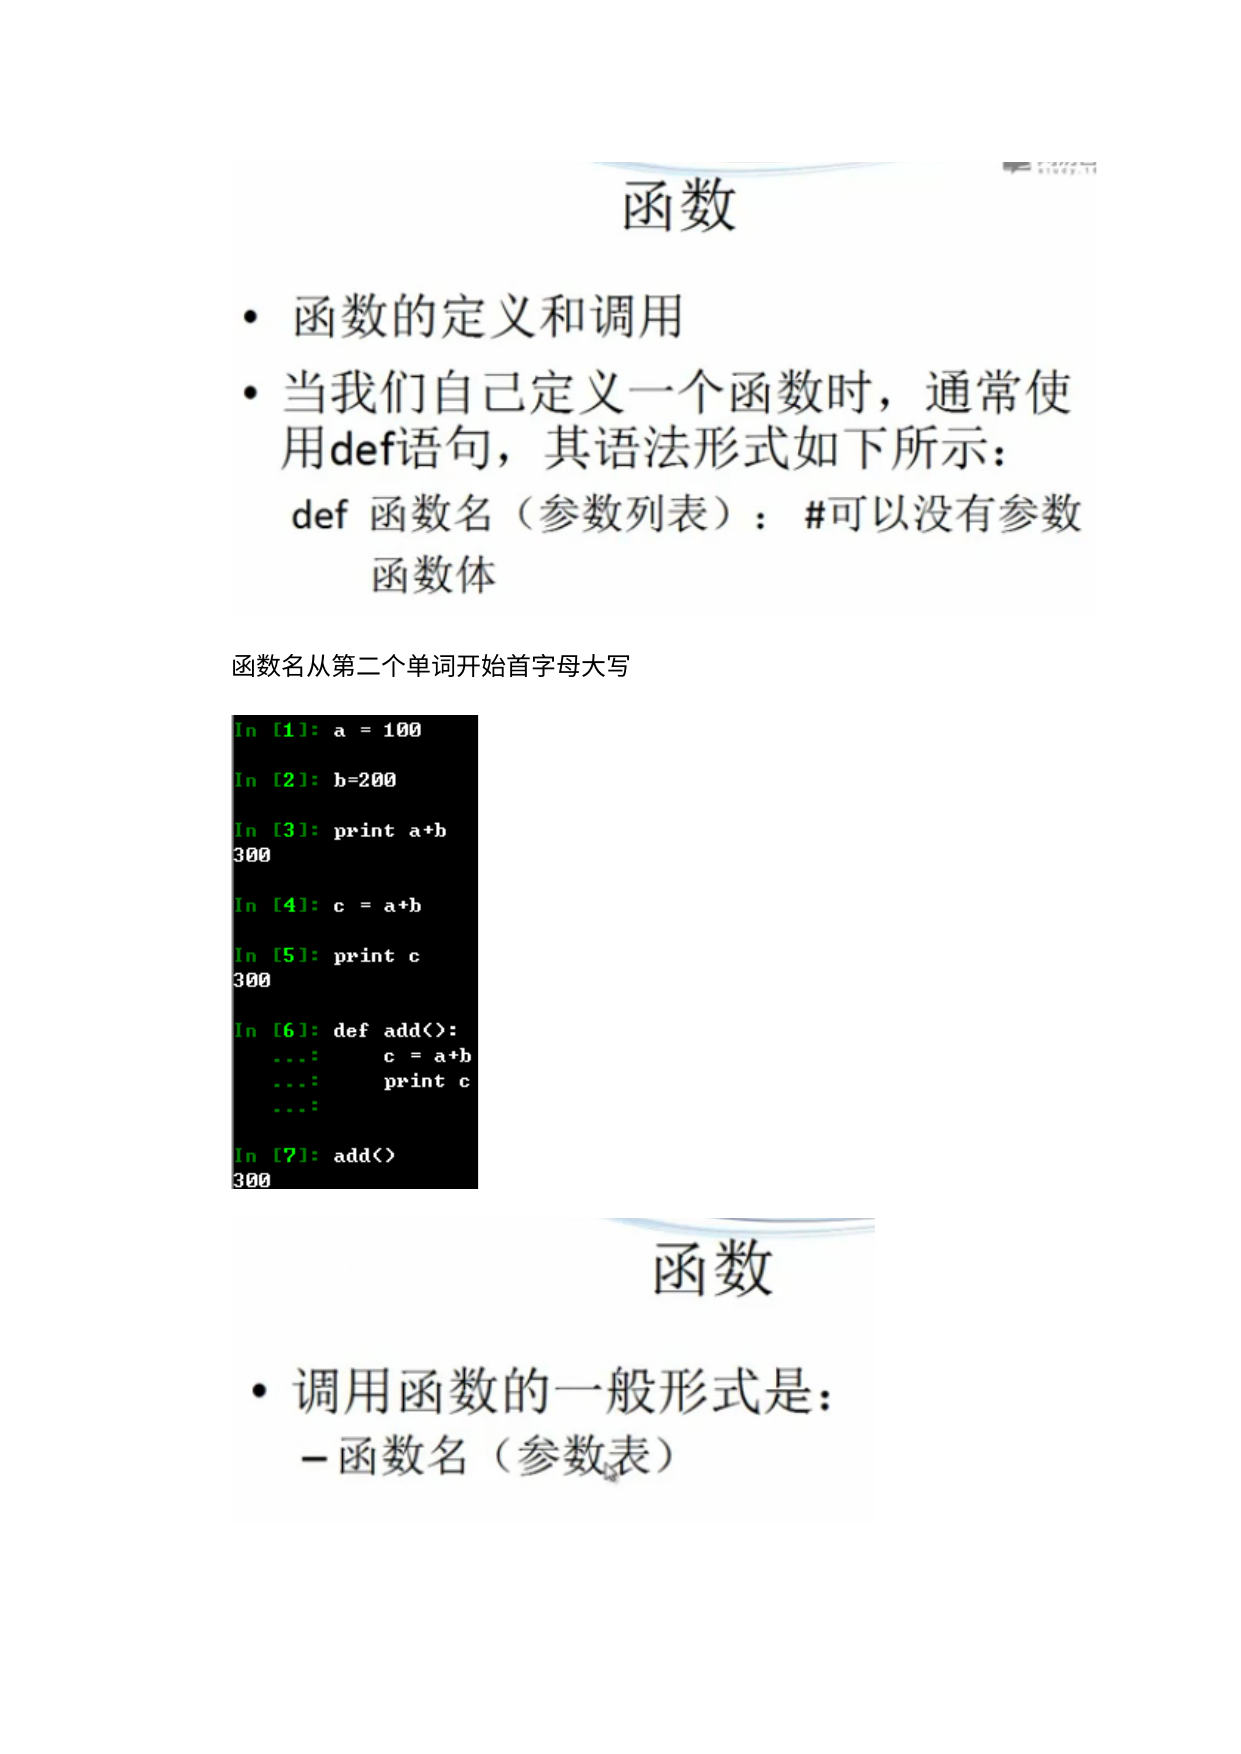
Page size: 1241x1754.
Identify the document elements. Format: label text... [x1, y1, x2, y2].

picture [231, 715, 479, 1189]
text 函数名从第二个单词开始首字母大写 [187, 632, 1053, 697]
picture [231, 1218, 875, 1523]
picture [231, 162, 1097, 616]
